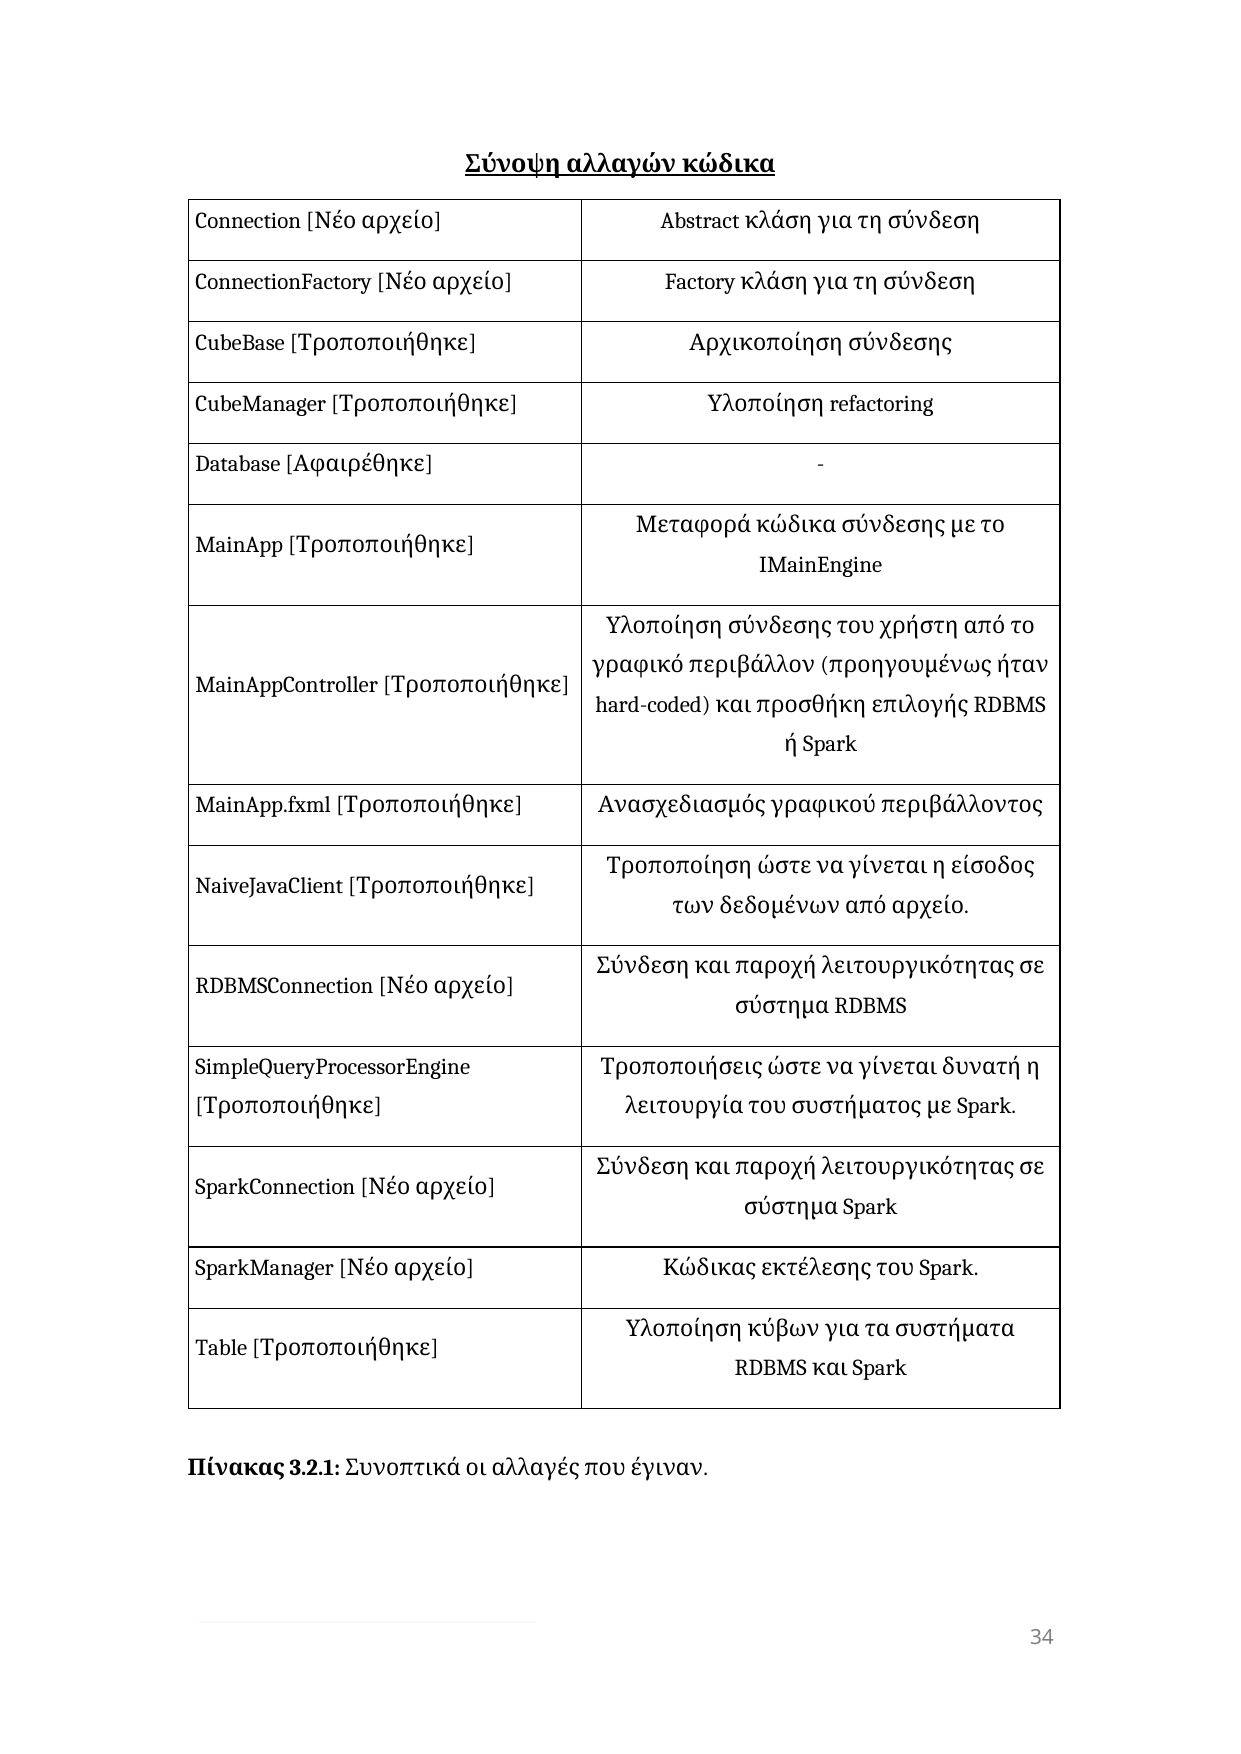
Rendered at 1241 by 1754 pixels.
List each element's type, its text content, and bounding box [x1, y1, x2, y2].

table_cell ConnectionFactory [Νέο αρχείο] [189, 261, 581, 321]
table_cell Σύνδεση και παροχή λειτουργικότητας σε σύστημα RDBMS [582, 946, 1059, 1046]
table_cell Τροποποιήσεις ώστε να γίνεται δυνατή η λειτουργία του συστήματος με Spark. [582, 1047, 1059, 1146]
table_cell Υλοποίηση κύβων για τα συστήματα RDBMS και Spark [582, 1309, 1059, 1408]
table_cell CubeBase [Τροποποιήθηκε] [189, 322, 581, 382]
table_cell Σύνδεση και παροχή λειτουργικότητας σε σύστημα Spark [582, 1147, 1059, 1246]
table_header Abstract κλάση για τη σύνδεση [582, 200, 1059, 260]
table_cell SparkManager [Νέο αρχείο] [189, 1248, 581, 1307]
table_cell MainApp [Τροποποιήθηκε] [189, 505, 581, 604]
table_cell MainAppController [Τροποποιήθηκε] [189, 606, 581, 784]
table_cell RDBMSConnection [Νέο αρχείο] [189, 946, 581, 1046]
table_cell Ανασχεδιασμός γραφικού περιβάλλοντος [582, 785, 1059, 845]
table_cell SimpleQueryProcessorEngine [Τροποποιήθηκε] [189, 1047, 581, 1146]
table_cell Table [Τροποποιήθηκε] [189, 1309, 581, 1408]
table_cell Αρχικοποίηση σύνδεσης [582, 322, 1059, 382]
table_cell NaiveJavaClient [Τροποποιήθηκε] [189, 846, 581, 945]
table_cell Τροποποίηση ώστε να γίνεται η είσοδος των δεδομένων από αρχείο. [582, 846, 1059, 945]
table_cell - [582, 444, 1059, 504]
table_cell Κώδικας εκτέλεσης του Spark. [582, 1248, 1059, 1307]
table_cell Υλοποίηση σύνδεσης του χρήστη από το γραφικό περιβάλλον (προηγουμένως ήταν hard-coded) και προσθήκη επιλογής RDBMS ή Spark [582, 606, 1059, 784]
table_header Connection [Νέο αρχείο] [189, 200, 581, 260]
table_cell Factory κλάση για τη σύνδεση [582, 261, 1059, 321]
table_cell Μεταφορά κώδικα σύνδεσης με το IMainEngine [582, 505, 1059, 604]
table_cell Υλοποίηση refactoring [582, 383, 1059, 443]
text Πίνακας 3.2.1: Συνοπτικά οι αλλαγές που έγιναν. [187, 1454, 1053, 1481]
table_cell Database [Αφαιρέθηκε] [189, 444, 581, 504]
table_cell MainApp.fxml [Τροποποιήθηκε] [189, 785, 581, 845]
table_cell SparkConnection [Νέο αρχείο] [189, 1147, 581, 1246]
text Σύνοψη αλλαγών κώδικα [187, 150, 1053, 179]
table_cell CubeManager [Τροποποιήθηκε] [189, 383, 581, 443]
